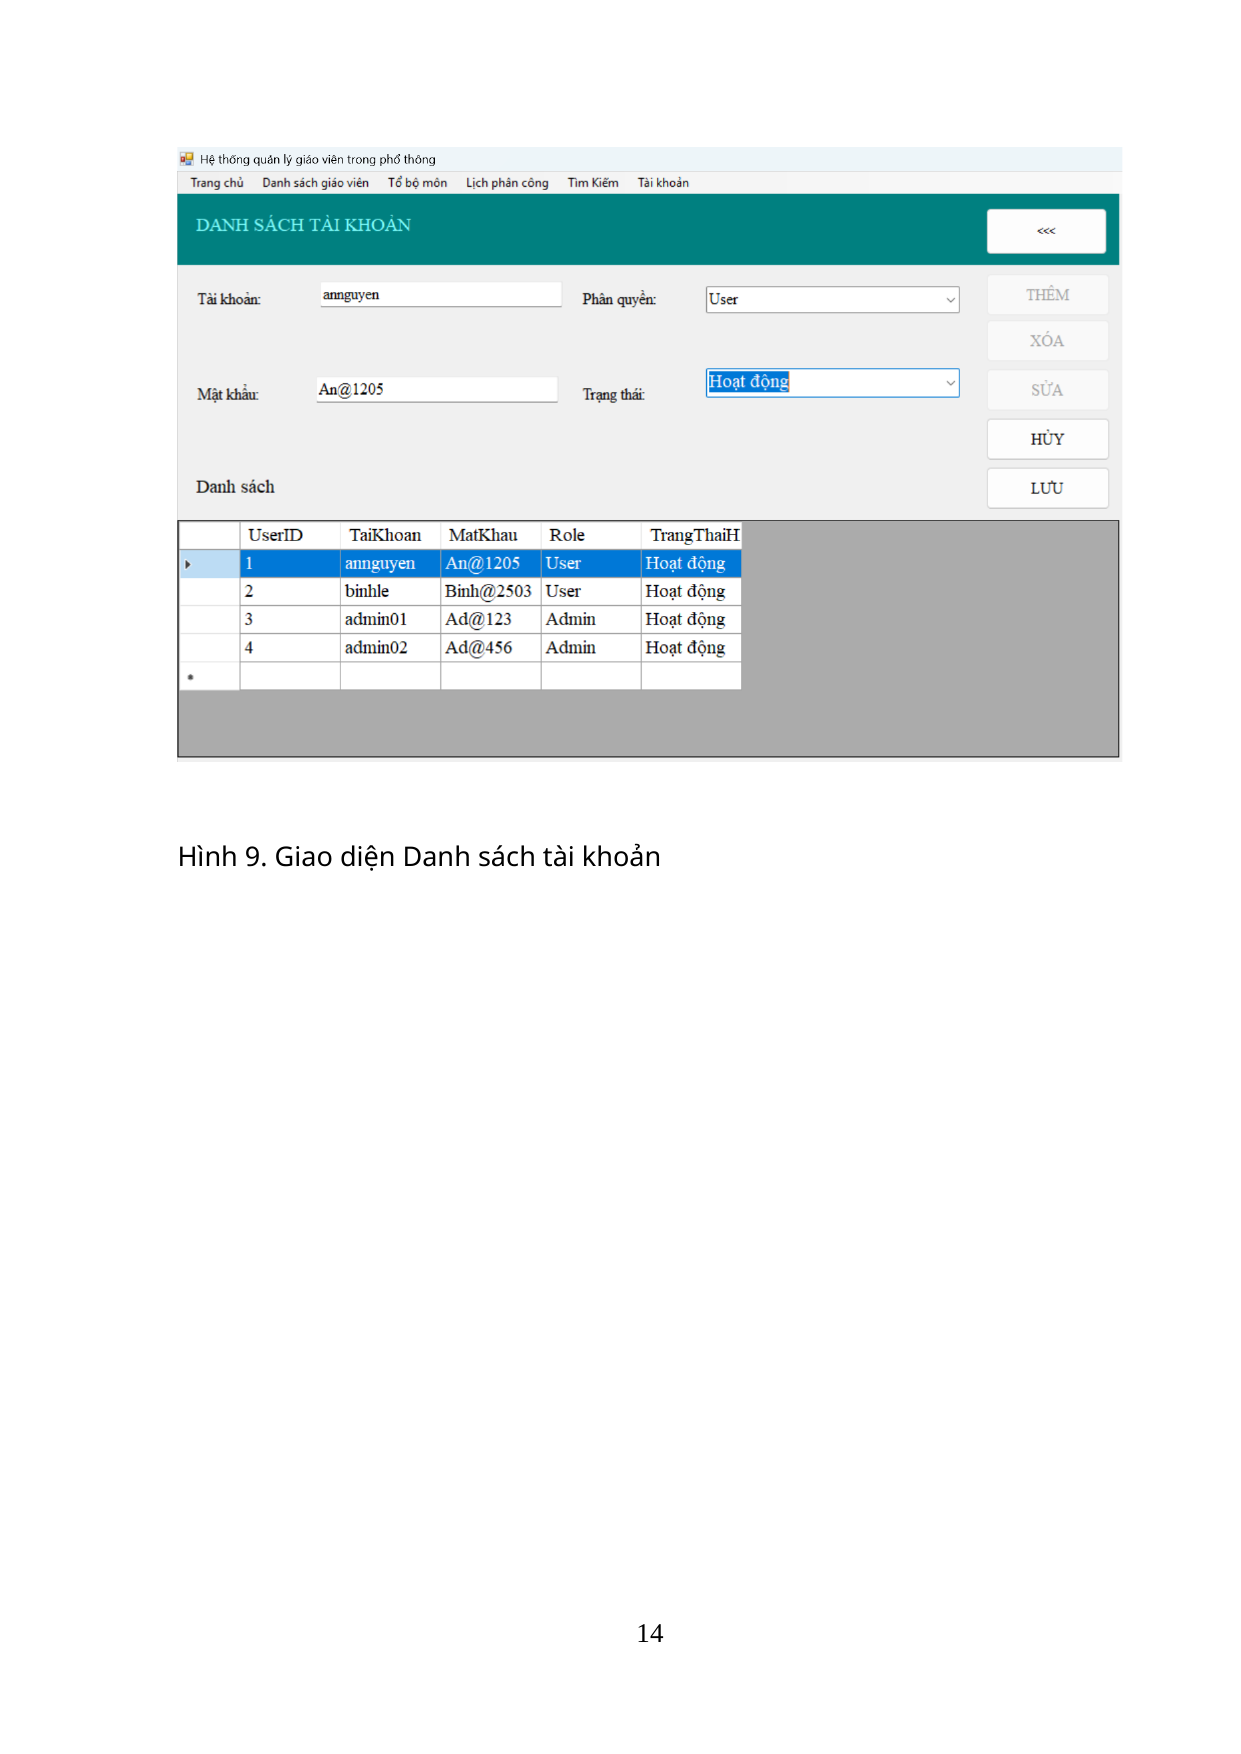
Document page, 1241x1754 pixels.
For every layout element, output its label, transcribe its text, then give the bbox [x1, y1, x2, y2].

subtitle Hình 9. Giao diện Danh sách tài khoản [177, 838, 1122, 874]
picture [177, 147, 1123, 762]
